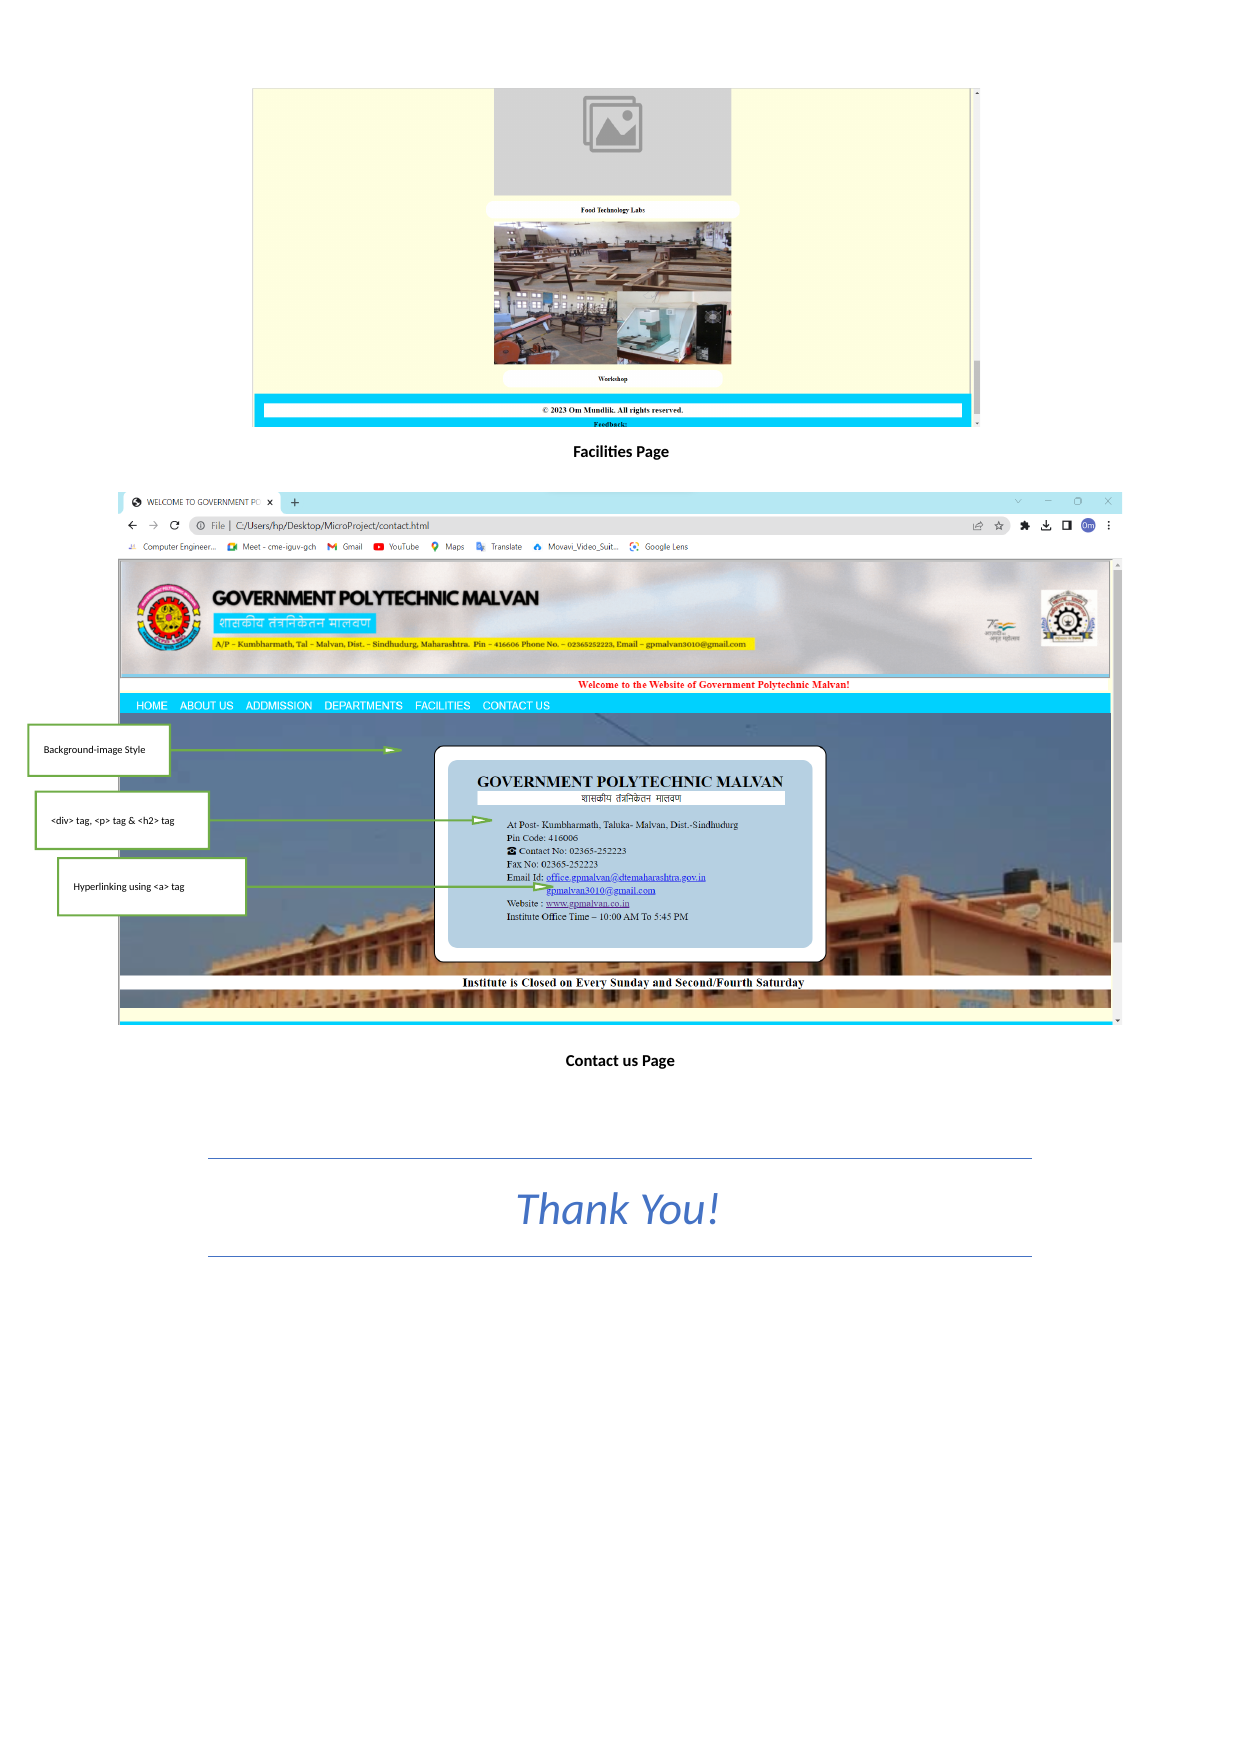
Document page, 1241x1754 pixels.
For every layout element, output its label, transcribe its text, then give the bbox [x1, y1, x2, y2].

picture [118, 492, 1123, 1025]
text Thank You! [208, 1159, 1032, 1256]
picture [252, 88, 981, 427]
